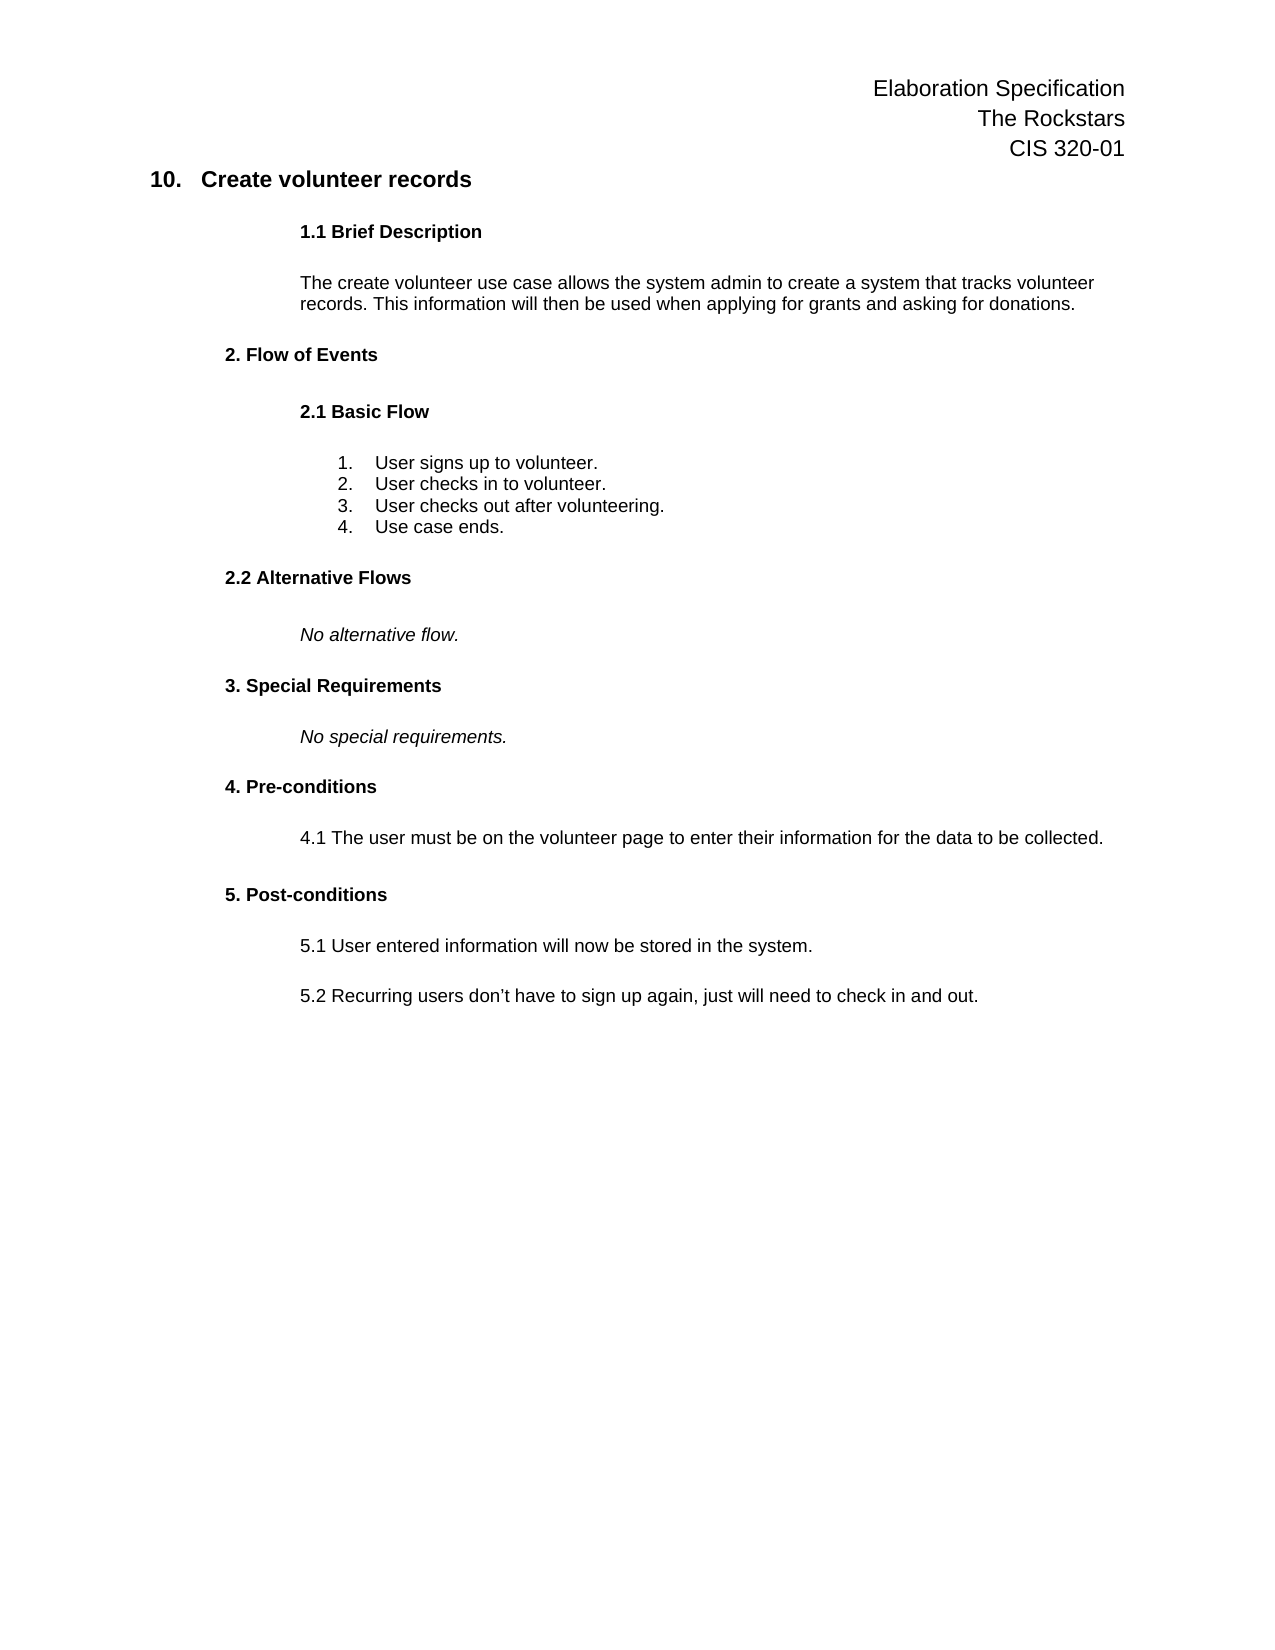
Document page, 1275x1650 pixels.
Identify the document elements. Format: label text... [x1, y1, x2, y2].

text No alternative flow. [300, 624, 1125, 646]
text 4. Pre-conditions [225, 776, 1125, 798]
text 5.2 Recurring users don’t have to sign up again, just will need to check in and out. [225, 985, 1125, 1007]
text 2.2 Alternative Flows [225, 567, 1125, 588]
list User signs up to volunteer. [337, 452, 1125, 473]
list User checks in to volunteer. [337, 473, 1125, 495]
text No special requirements. [225, 725, 1125, 747]
text 2.1 Basic Flow [300, 401, 1125, 422]
text 10. Create volunteer records [150, 166, 1125, 192]
text 4.1 The user must be on the volunteer page to enter their information for the data to be collected. [300, 827, 1125, 848]
text 5.1 User entered information will now be stored in the system. [225, 934, 1125, 956]
text 5. Post-conditions [225, 884, 1125, 905]
list Use case ends. [337, 516, 1125, 538]
text 1.1 Brief Description [300, 221, 1125, 242]
text 2. Flow of Events [225, 344, 1125, 365]
text 3. Special Requirements [225, 675, 1125, 696]
list User checks out after volunteering. [337, 495, 1125, 516]
text The create volunteer use case allows the system admin to create a system that tracks volunteer records. This information will then be used when applying for grants and asking for donations. [300, 272, 1125, 315]
